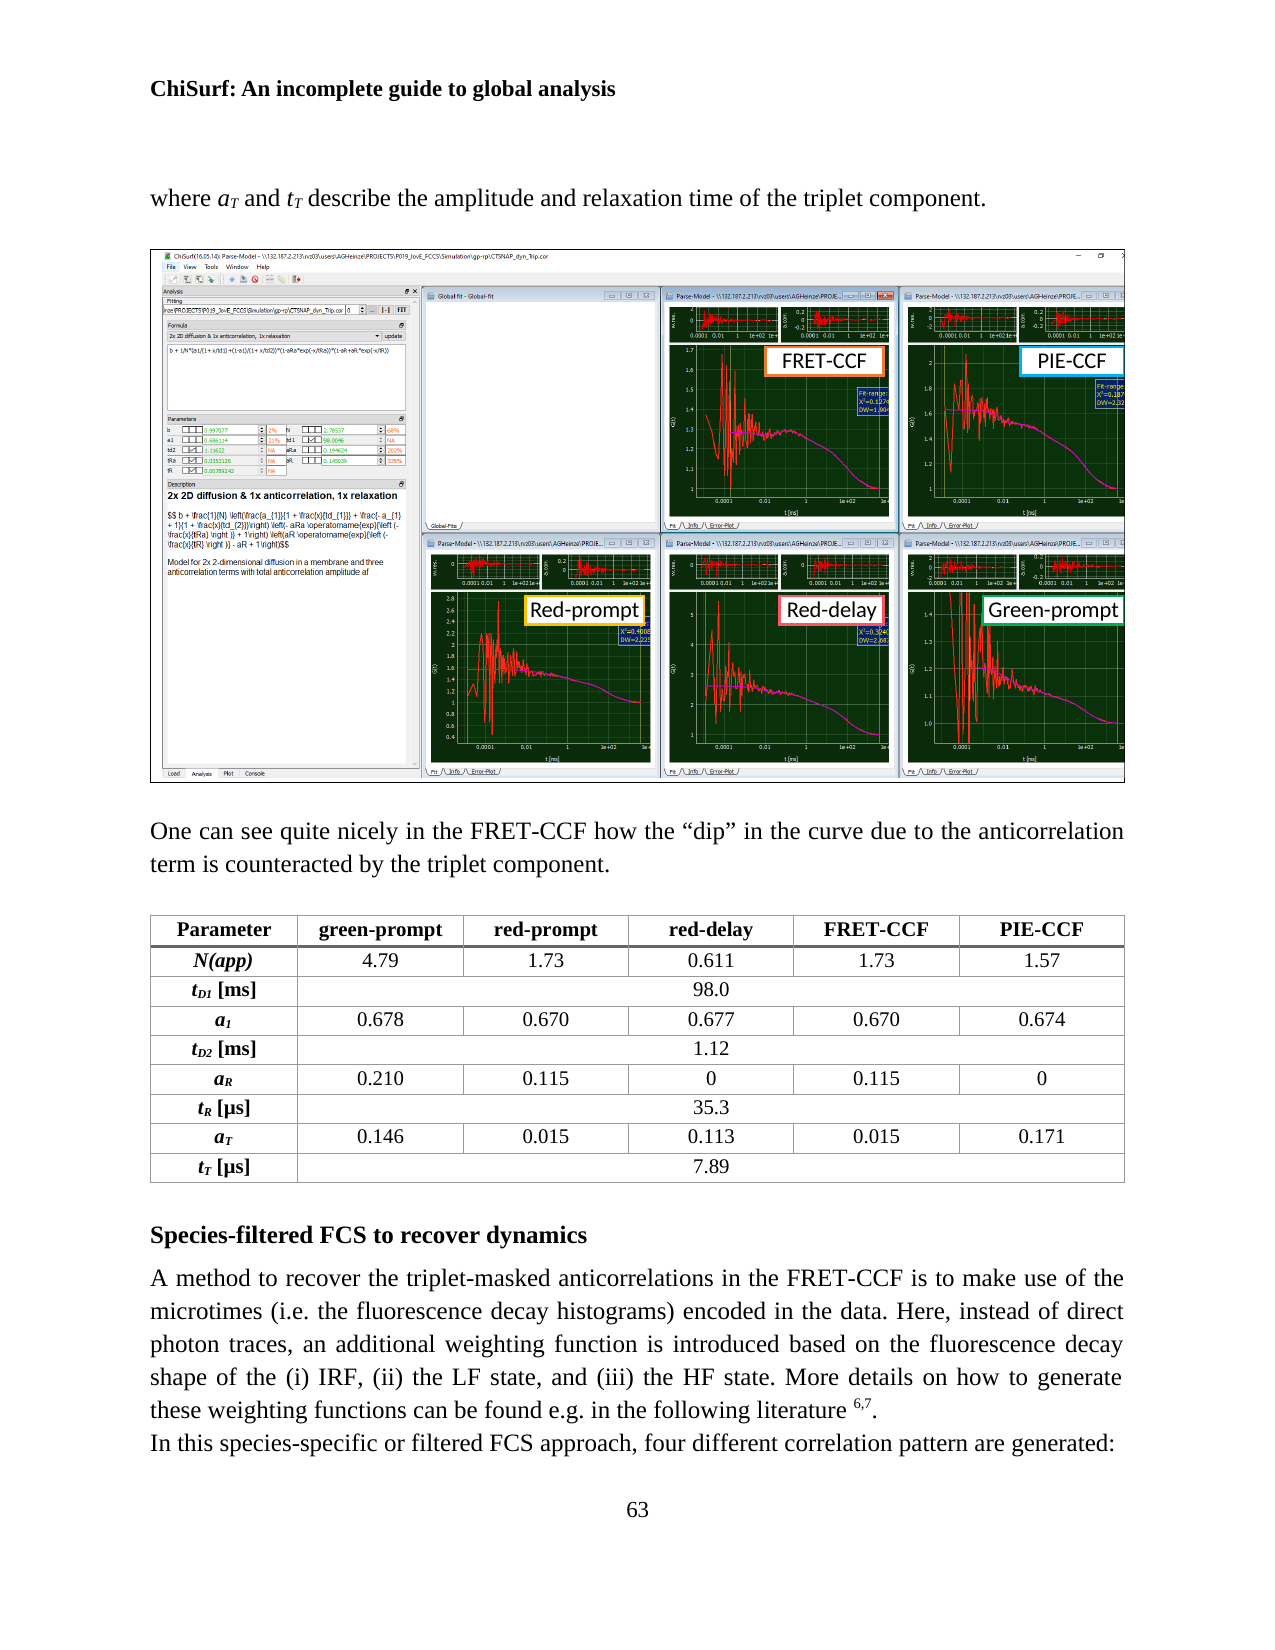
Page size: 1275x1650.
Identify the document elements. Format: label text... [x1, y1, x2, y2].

table_cell a1 [151, 1007, 297, 1035]
table_cell tD2 [ms] [151, 1036, 297, 1064]
table_cell 0 [629, 1065, 793, 1094]
table_cell 0.113 [629, 1124, 793, 1152]
table_cell 0.210 [298, 1065, 463, 1094]
table_cell 0 [960, 1065, 1124, 1094]
table_cell 1.73 [464, 948, 628, 976]
table_cell 4.79 [298, 948, 463, 976]
table_cell 0.670 [464, 1007, 628, 1035]
table_cell tR [µs] [151, 1095, 297, 1123]
table_header red-delay [629, 916, 793, 945]
table_header FRET-CCF [794, 916, 959, 945]
table_cell 7.89 [298, 1154, 1124, 1182]
table_cell 0.146 [298, 1124, 463, 1152]
table_cell 98.0 [298, 977, 1124, 1006]
table_header Parameter [151, 916, 297, 945]
table_cell 0.677 [629, 1007, 793, 1035]
text where aT and tT describe the amplitude and relaxation time of the triplet component. [150, 183, 1125, 212]
table_cell 1.73 [794, 948, 959, 976]
table_header [151, 250, 1124, 782]
table_cell 1.57 [960, 948, 1124, 976]
table_cell 0.678 [298, 1007, 463, 1035]
table_cell 0.115 [794, 1065, 959, 1094]
table_cell aR [151, 1065, 297, 1094]
table_cell tD1 [ms] [151, 977, 297, 1006]
table_cell aT [151, 1124, 297, 1152]
text One can see quite nicely in the FRET-CCF how the “dip” in the curve due to the anticorrelation term is counteracted by the triplet component. [150, 816, 1125, 878]
subtitle Species-filtered FCS to recover dynamics [150, 1220, 1125, 1249]
table_cell 0.670 [794, 1007, 959, 1035]
table_header red-prompt [464, 916, 628, 945]
table_cell 0.015 [464, 1124, 628, 1152]
table_cell 0.611 [629, 948, 793, 976]
table_cell 0.115 [464, 1065, 628, 1094]
text In this species-specific or filtered FCS approach, four different correlation pattern are generated: [150, 1428, 1125, 1457]
table_cell 35.3 [298, 1095, 1124, 1123]
table_cell tT [µs] [151, 1154, 297, 1182]
table_cell N(app) [151, 948, 297, 976]
table_header PIE-CCF [960, 916, 1124, 945]
text A method to recover the triplet-masked anticorrelations in the FRET-CCF is to make use of the microtimes (i.e. the fluorescence decay histograms) encoded in the data. Here, instead of direct photon traces, an additional weighting function is introduced based on the fluorescence decay shape of the (i) IRF, (ii) the LF state, and (iii) the HF state. More details on how to generate these weighting functions can be found e.g. in the following literature 6,7. [150, 1263, 1125, 1424]
table_header green-prompt [298, 916, 463, 945]
table_cell 0.015 [794, 1124, 959, 1152]
table_cell 0.674 [960, 1007, 1124, 1035]
table_cell 1.12 [298, 1036, 1124, 1064]
table_cell 0.171 [960, 1124, 1124, 1152]
